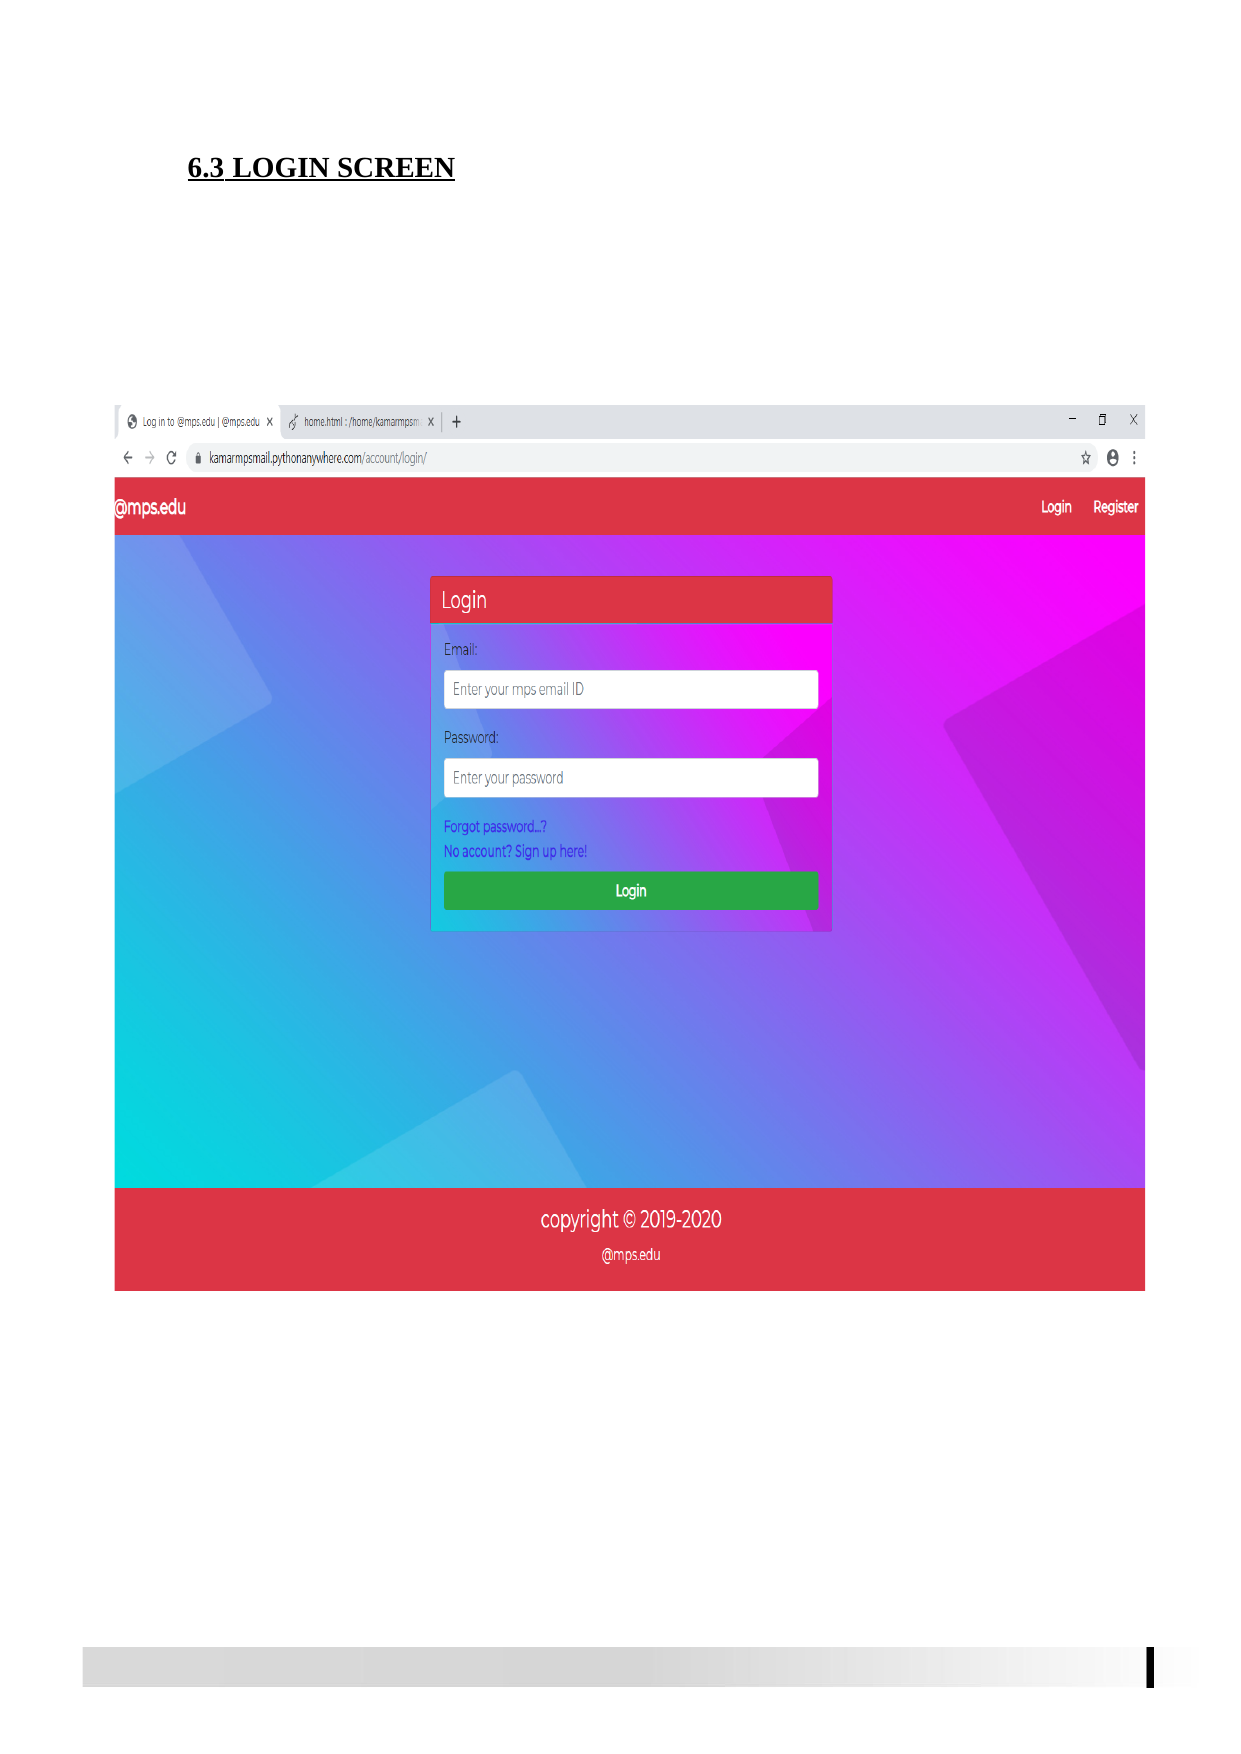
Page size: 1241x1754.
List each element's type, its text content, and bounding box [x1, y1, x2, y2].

picture [113, 405, 1145, 1289]
picture [82, 1647, 1208, 1688]
list LOGIN SCREEN [187, 150, 1090, 183]
